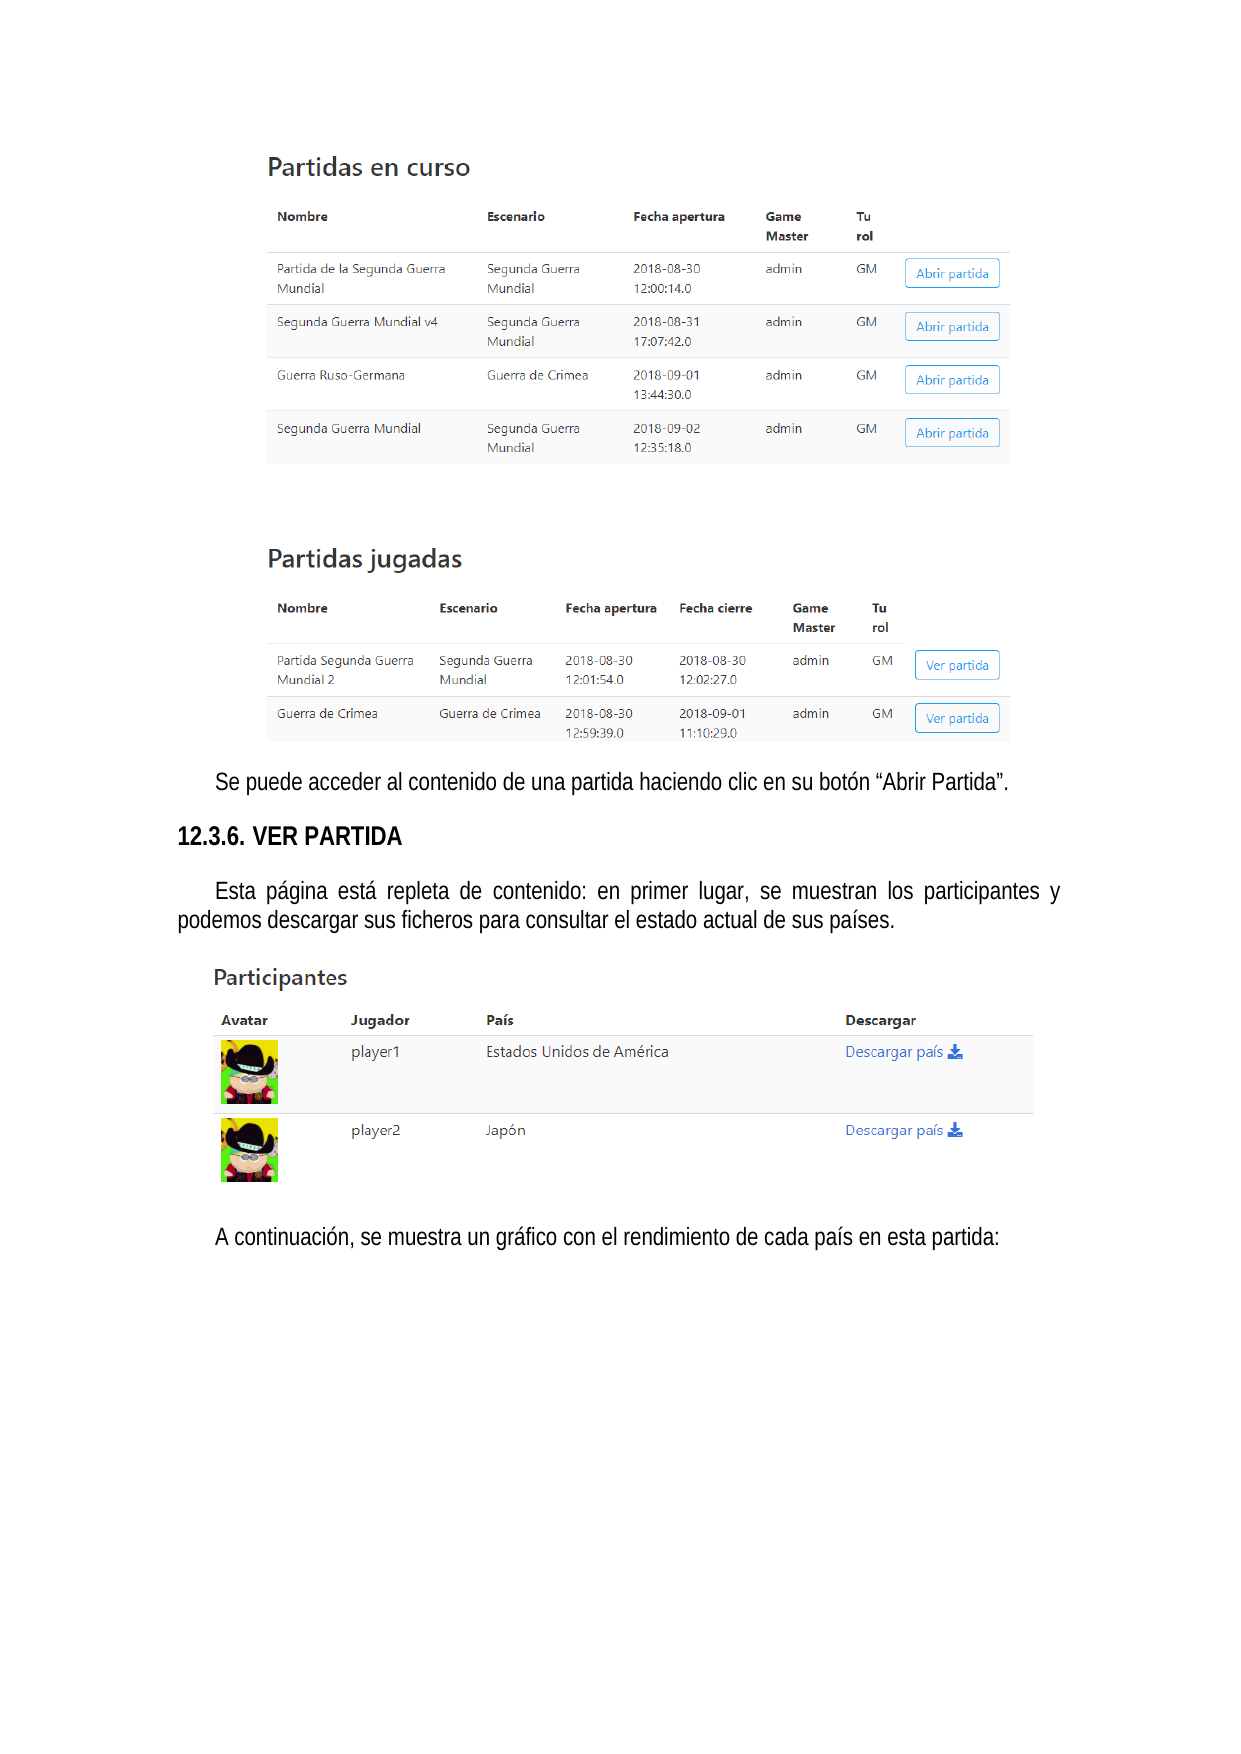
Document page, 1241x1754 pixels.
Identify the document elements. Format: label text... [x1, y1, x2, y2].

picture [207, 958, 1034, 1197]
subtitle VER PARTIDA [177, 820, 1063, 851]
text A continuación, se muestra un gráfico con el rendimiento de cada país en esta partida: [177, 1221, 1063, 1250]
text Se puede acceder al contenido de una partida haciendo clic en su botón “Abrir Partida”. [177, 767, 1063, 795]
picture [256, 147, 1022, 742]
text Esta página está repleta de contenido: en primer lugar, se muestran los participantes y podemos descargar sus ficheros para consultar el estado actual de sus países. [177, 876, 1063, 933]
